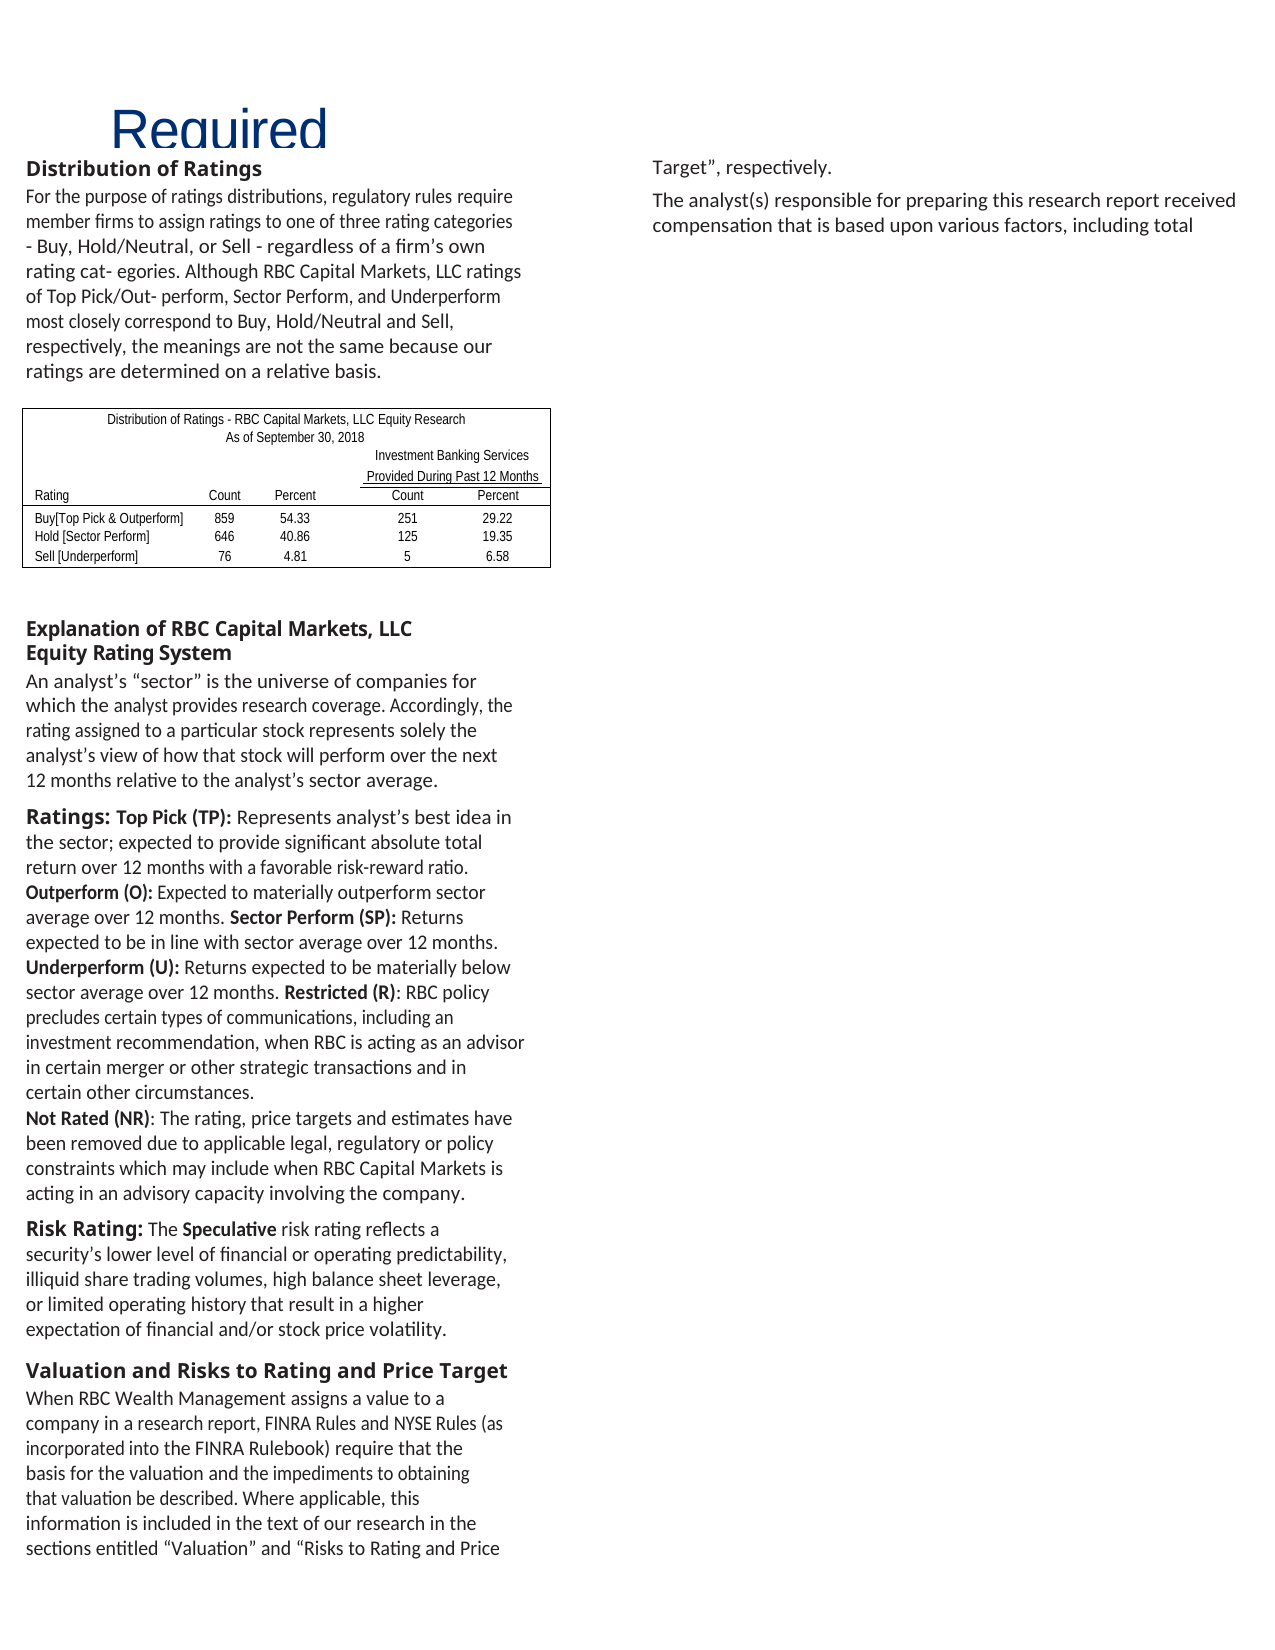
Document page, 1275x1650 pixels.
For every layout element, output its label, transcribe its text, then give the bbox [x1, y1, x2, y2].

text member firms to assign ratings to one of three rating categories [26, 208, 623, 233]
table_cell 251 [360, 506, 449, 528]
table_cell 125 [360, 528, 449, 547]
table_cell Hold [Sector Perform] [23, 528, 197, 547]
table_cell Buy[Top Pick & Outperform] [23, 506, 197, 528]
subtitle Explanation of RBC Capital Markets, LLC Equity Rating System [26, 616, 466, 667]
table_cell Count [198, 487, 257, 504]
text For the purpose of ratings distributions, regulatory rules require [26, 183, 623, 208]
text compensation that is based upon various factors, including total [652, 213, 1275, 238]
table_cell Sell [Underperform] [23, 547, 197, 567]
table_cell 29.22 [450, 506, 550, 528]
table_cell 859 [198, 506, 257, 528]
subtitle Valuation and Risks to Rating and Price Target [26, 1357, 623, 1385]
table_cell 40.86 [257, 528, 360, 547]
table_cell 19.35 [450, 528, 550, 547]
text - Buy, Hold/Neutral, or Sell - regardless of a firm’s own rating cat- egories. Although RBC Capital Markets, LLC ratings of Top Pick/Out- perform, Sector Perform, and Underperform most closely correspond to Buy, Hold/Neutral and Sell, respectively, the meanings are not the same because our ratings are determined on a relative basis. [26, 233, 524, 383]
subtitle Distribution of Ratings [26, 154, 623, 183]
table_cell Percent [450, 488, 550, 504]
table_cell 646 [198, 528, 257, 547]
table_header Distribution of Ratings - RBC Capital Markets, LLC Equity Research As of September 30, 2018 Investment Banking Services Provided During Past 12 Months [23, 409, 550, 487]
table_cell 4.81 [257, 547, 360, 567]
table_cell Percent [257, 487, 360, 504]
text The analyst(s) responsible for preparing this research report received [652, 188, 1275, 213]
text When RBC Wealth Management assigns a value to a company in a research report, FINRA Rules and NYSE Rules (as incorporated into the FINRA Rulebook) require that the basis for the valuation and the impediments to obtaining that valuation be described. Where applicable, this information is included in the text of our research in the sections entitled “Valuation” and “Risks to Rating and Price Target”, respectively. [26, 1386, 505, 1561]
table_cell 5 [360, 547, 449, 567]
table_cell 54.33 [257, 506, 360, 528]
text Not Rated (NR): The rating, price targets and estimates have been removed due to applicable legal, regulatory or policy constraints which may include when RBC Capital Markets is acting in an advisory capacity involving the company. [26, 1105, 526, 1205]
text Risk Rating: The Speculative risk rating reflects a security’s lower level of financial or operating predictability, illiquid share trading volumes, high balance sheet leverage, or limited operating history that result in a higher expectation of financial and/or stock price volatility. [26, 1214, 516, 1342]
table_cell Count [360, 488, 449, 504]
text An analyst’s “sector” is the universe of companies for which the analyst provides research coverage. Accordingly, the rating assigned to a particular stock represents solely the analyst’s view of how that stock will perform over the next 12 months relative to the analyst’s sector average. [26, 668, 519, 793]
text Ratings: Top Pick (TP): Represents analyst’s best idea in the sector; expected to provide significant absolute total return over 12 months with a favorable risk-reward ratio. Outperform (O): Expected to materially outperform sector average over 12 months. Sector Perform (SP): Returns expected to be in line with sector average over 12 months. Underperform (U): Returns expected to be materially below sector average over 12 months. Restricted (R): RBC policy precludes certain types of communications, including an investment recommendation, when RBC is acting as an advisor in certain merger or other strategic transactions and in certain other circumstances. [26, 802, 526, 1105]
table_cell 76 [198, 547, 257, 567]
table_cell Rating [23, 487, 197, 504]
table_cell 6.58 [450, 547, 550, 567]
